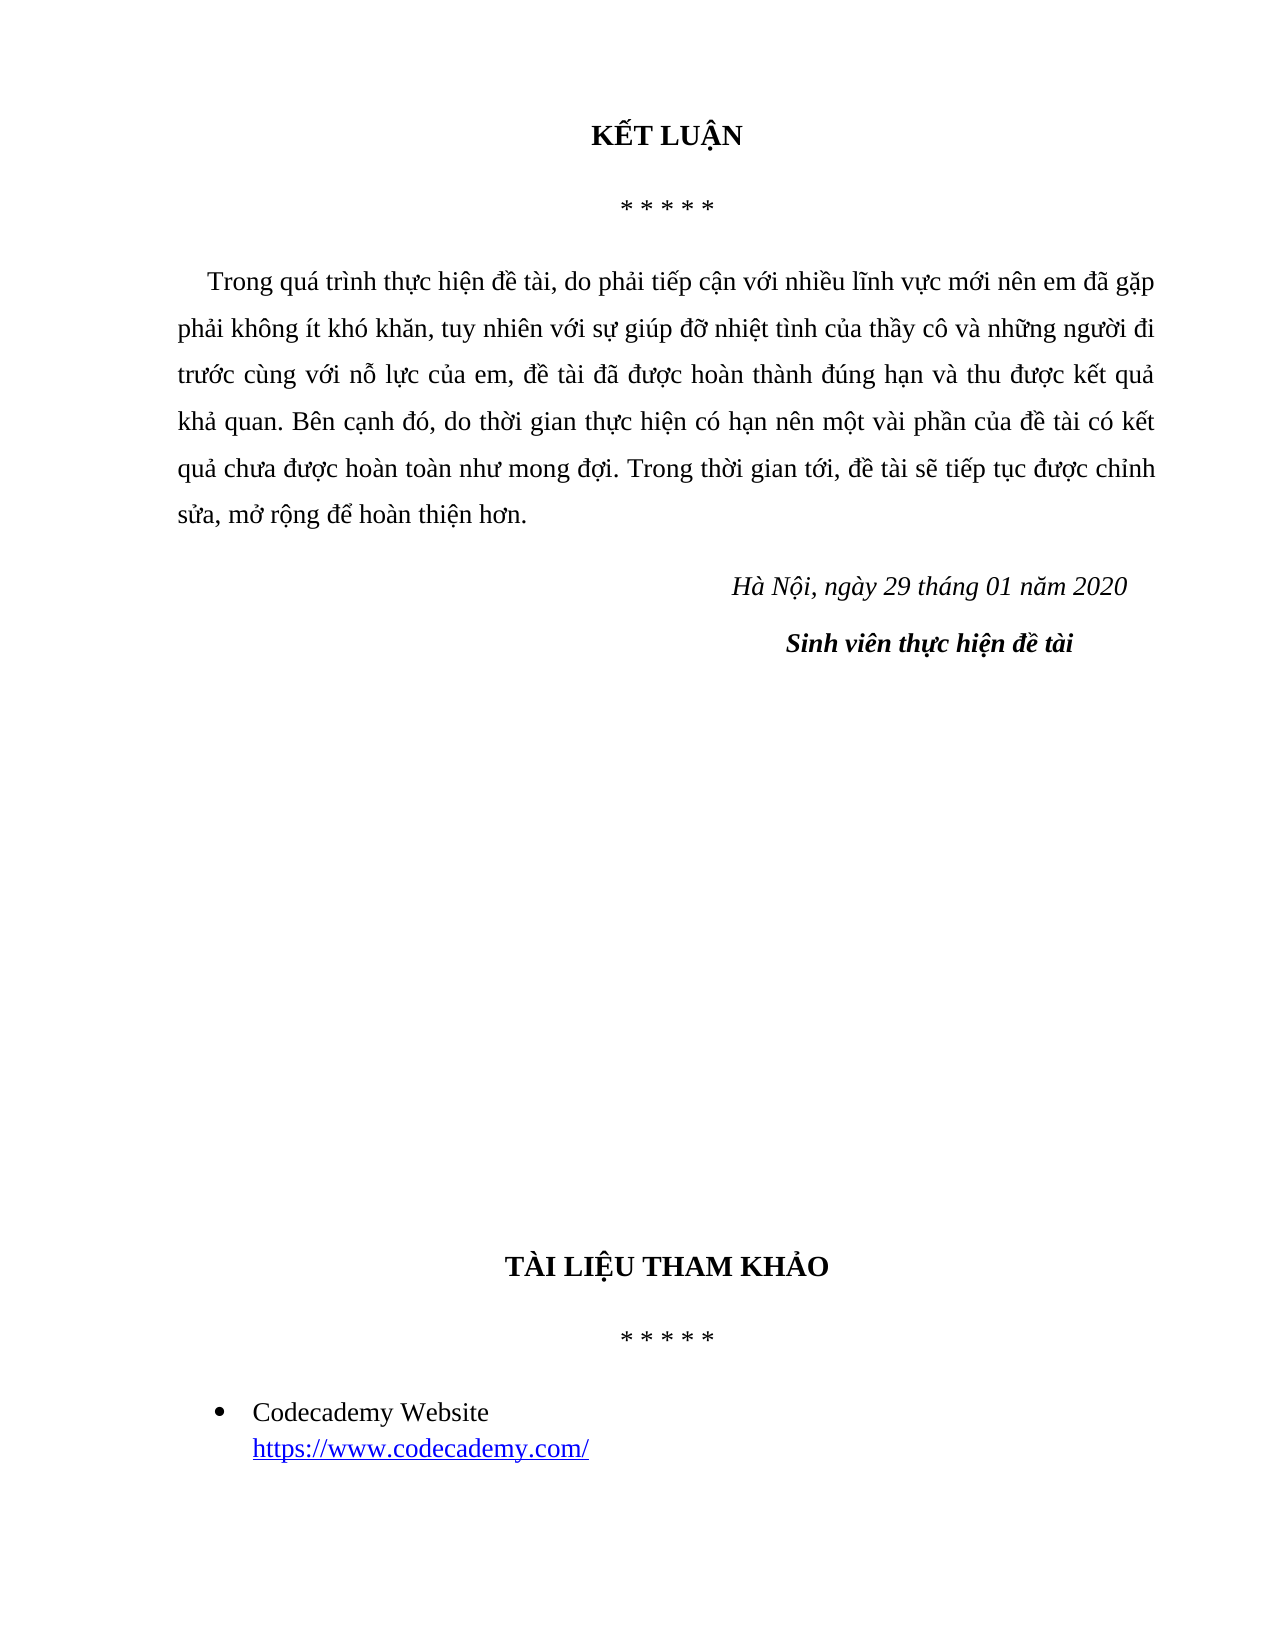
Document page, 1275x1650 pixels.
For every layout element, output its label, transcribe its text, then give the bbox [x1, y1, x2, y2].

subtitle TÀI LIỆU THAM KHẢO [177, 1249, 1157, 1282]
text * * * * * [177, 1324, 1157, 1355]
text Sinh viên thực hiện đề tài [702, 627, 1157, 658]
subtitle KẾT LUẬN [177, 118, 1157, 152]
list https://www.codecademy.com/ [252, 1432, 1157, 1463]
text * * * * * [177, 193, 1157, 224]
text Trong quá trình thực hiện đề tài, do phải tiếp cận với nhiều lĩnh vực mới nên em đã gặp phải không ít khó khăn, tuy nhiên với sự giúp đỡ nhiệt tình của thầy cô và những người đi trước cùng với nỗ lực của em, đề tài đã được hoàn thành đúng hạn và thu được kết quả khả quan. Bên cạnh đó, do thời gian thực hiện có hạn nên một vài phần của đề tài có kết quả chưa được hoàn toàn như mong đợi. Trong thời gian tới, đề tài sẽ tiếp tục được chỉnh sửa, mở rộng để hoàn thiện hơn. [177, 265, 1157, 529]
text Hà Nội, ngày 29 tháng 01 năm 2020 [702, 570, 1157, 601]
list Codecademy Website [215, 1396, 1157, 1427]
